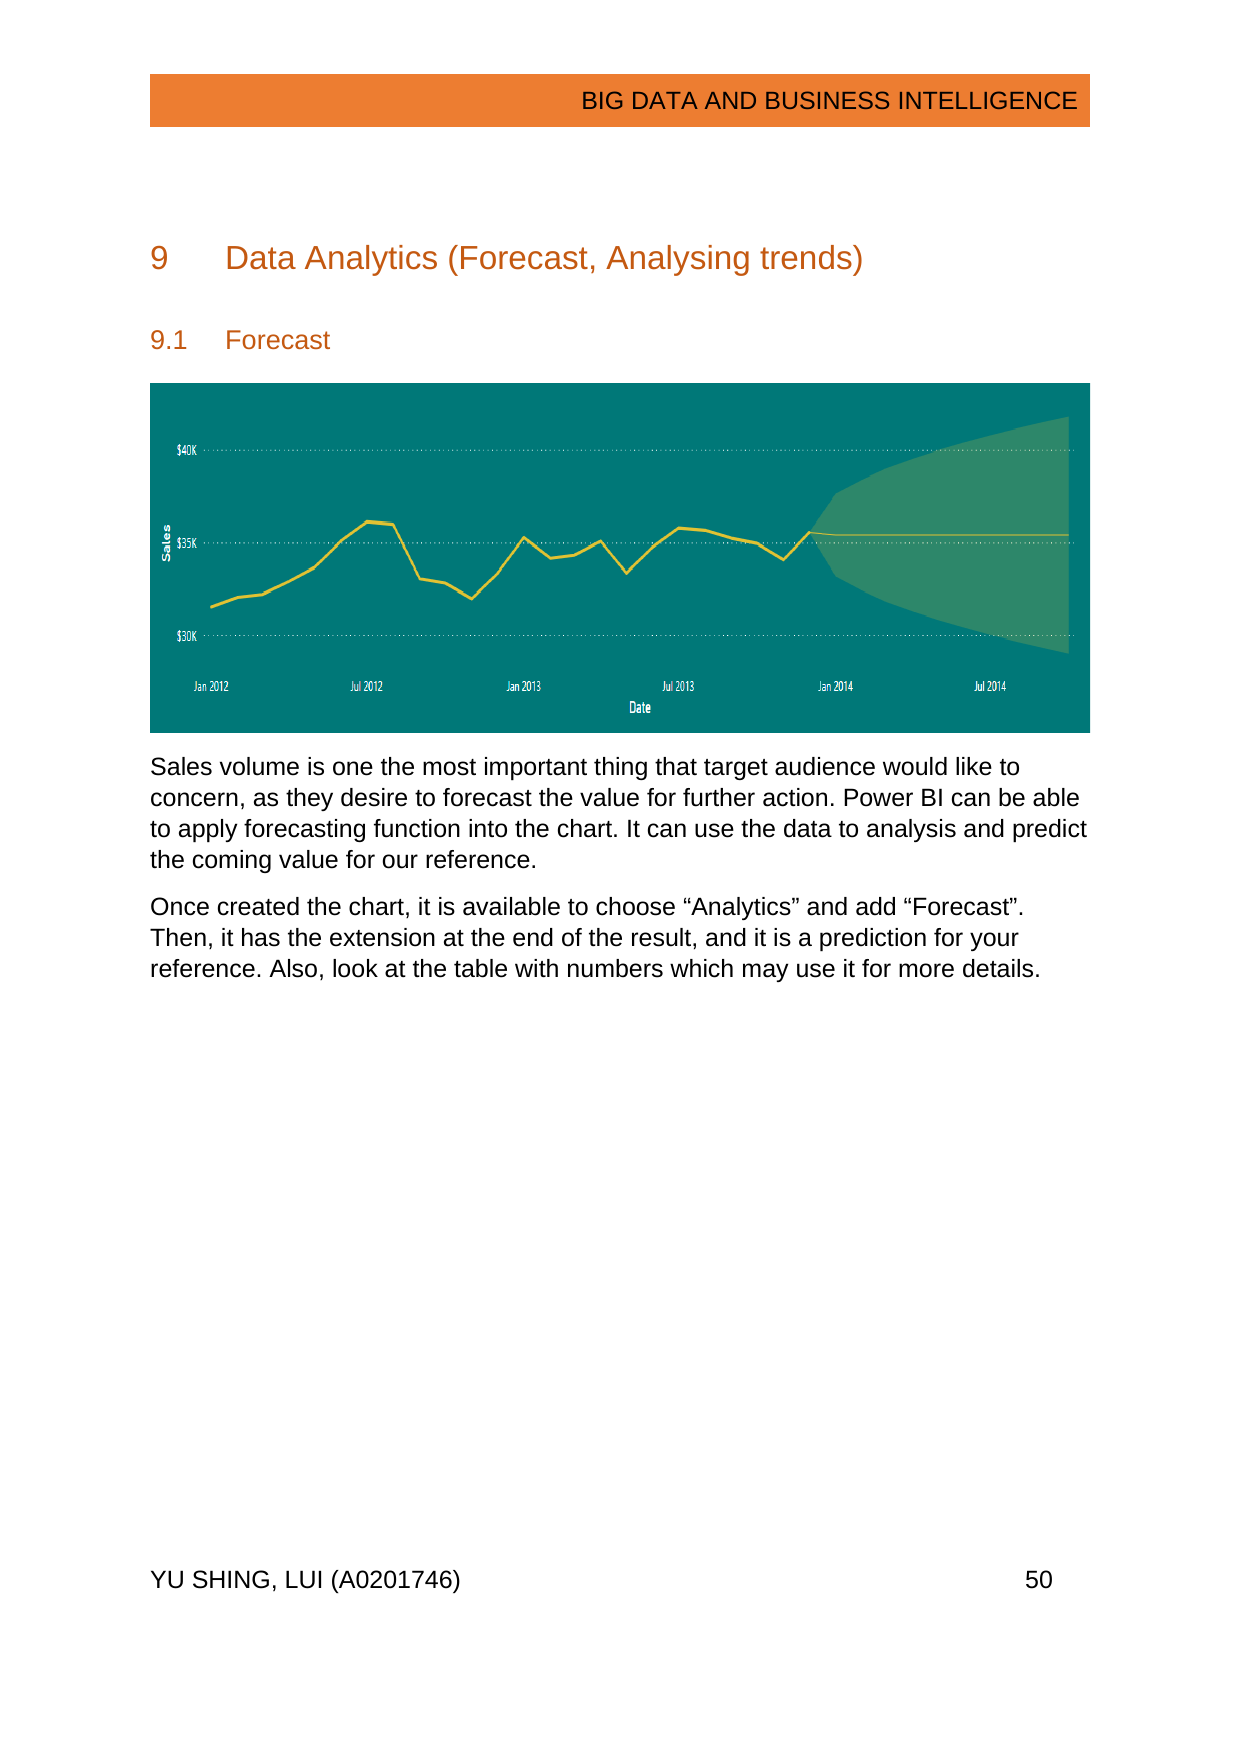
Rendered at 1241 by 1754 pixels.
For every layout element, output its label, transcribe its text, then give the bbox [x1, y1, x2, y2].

subtitle 9 Data Analytics (Forecast, Analysing trends) [150, 238, 1090, 276]
subtitle 9.1 Forecast [150, 324, 1090, 355]
picture [150, 383, 1091, 733]
text Sales volume is one the most important thing that target audience would like to concern, as they desire to forecast the value for further action. Power BI can be able to apply forecasting function into the chart. It can use the data to analysis and predict the coming value for our reference. [150, 751, 1090, 873]
text Once created the chart, it is available to choose “Analytics” and add “Forecast”. Then, it has the extension at the end of the result, and it is a prediction for your reference. Also, look at the table with numbers which may use it for more details. [150, 892, 1090, 1014]
